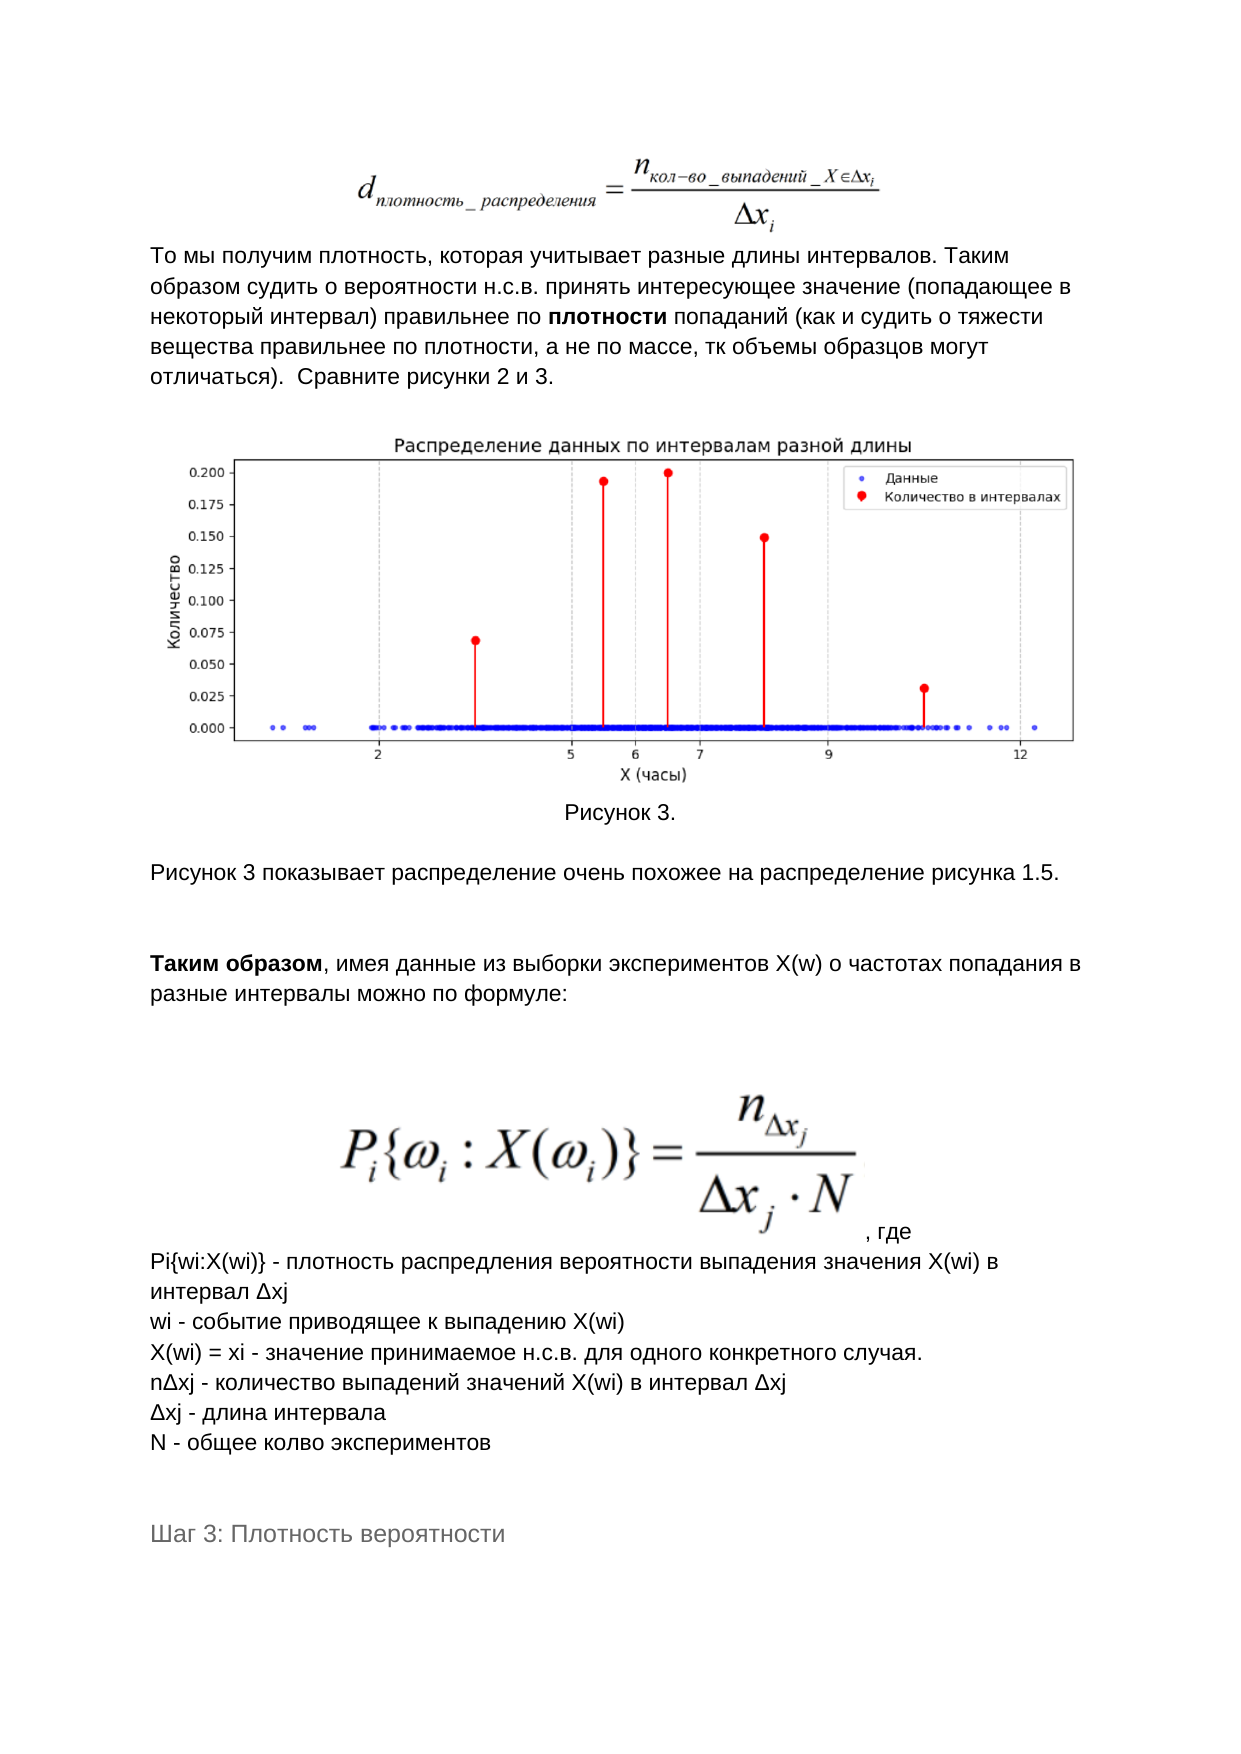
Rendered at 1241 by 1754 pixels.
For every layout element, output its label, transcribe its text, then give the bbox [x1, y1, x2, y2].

text nΔхj - количество выпадений значений Х(wi) в интервал Δхj [150, 1369, 1090, 1395]
text То мы получим плотность, которая учитывает разные длины интервалов. Таким образом судить о вероятности н.с.в. принять интересующее значение (попадающее в некоторый интервал) правильнее по плотности попаданий (как и судить о тяжести вещества правильнее по плотности, а не по массе, тк объемы образцов могут отличаться). Сравните рисунки 2 и 3. [150, 242, 1090, 390]
text Х(wi) = xi - значение принимаемое н.с.в. для одного конкретного случая. [150, 1338, 1090, 1365]
text Рисунок 3 показывает распределение очень похожее на распределение рисунка 1.5. [150, 859, 1090, 885]
picture [328, 1070, 865, 1239]
picture [355, 150, 886, 239]
text N - общее колво экспериментов [150, 1429, 1090, 1455]
subtitle Шаг 3: Плотность вероятности [150, 1519, 1090, 1547]
picture [150, 423, 1091, 795]
text Рисунок 3. [150, 798, 1090, 825]
text Таким образом, имея данные из выборки экспериментов Х(w) о частотах попадания в разные интервалы можно по формуле: [150, 949, 1090, 1006]
text Pi{wi:X(wi)} - плотность распредления вероятности выпадения значения Х(wi) в интервал Δхj [150, 1248, 1090, 1304]
text wi - событие приводящее к выпадению Х(wi) [150, 1308, 1090, 1334]
text Δхj - длина интервала [150, 1399, 1090, 1425]
